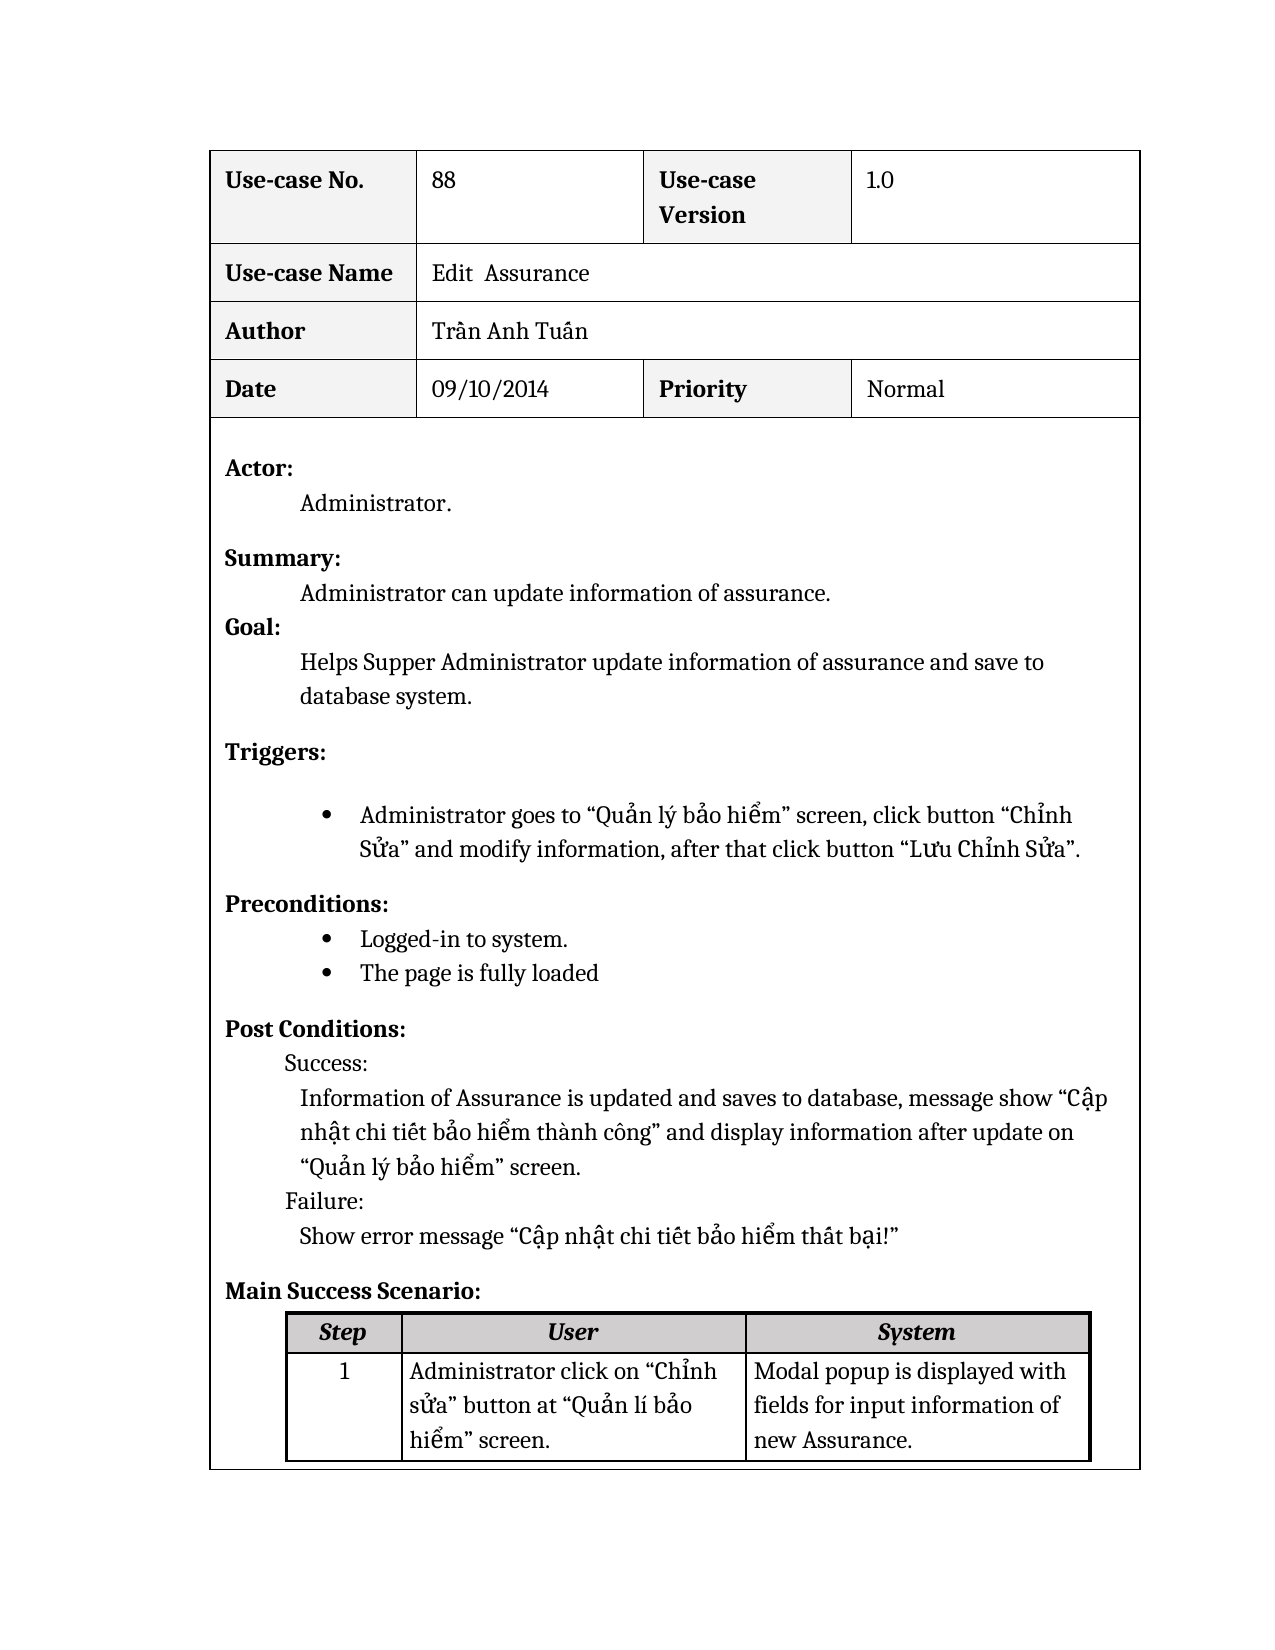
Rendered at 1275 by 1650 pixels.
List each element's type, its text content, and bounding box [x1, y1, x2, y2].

table_cell Use-case Name [211, 244, 416, 301]
table_cell Use-case No. [211, 151, 416, 242]
table_cell Edit Assurance [417, 244, 1139, 301]
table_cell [211, 418, 1139, 1469]
table_cell 1.0 [852, 151, 1139, 242]
table_cell UC0088 [417, 151, 643, 242]
table_cell Priority [644, 360, 851, 417]
table_cell Date [211, 360, 416, 417]
table_cell 09/10/2014 [417, 360, 643, 417]
table_cell Trần Anh Tuấn [417, 302, 1139, 358]
table_cell Normal [852, 360, 1139, 417]
table_cell Author [211, 302, 416, 358]
table_cell Use-case Version [644, 151, 851, 242]
